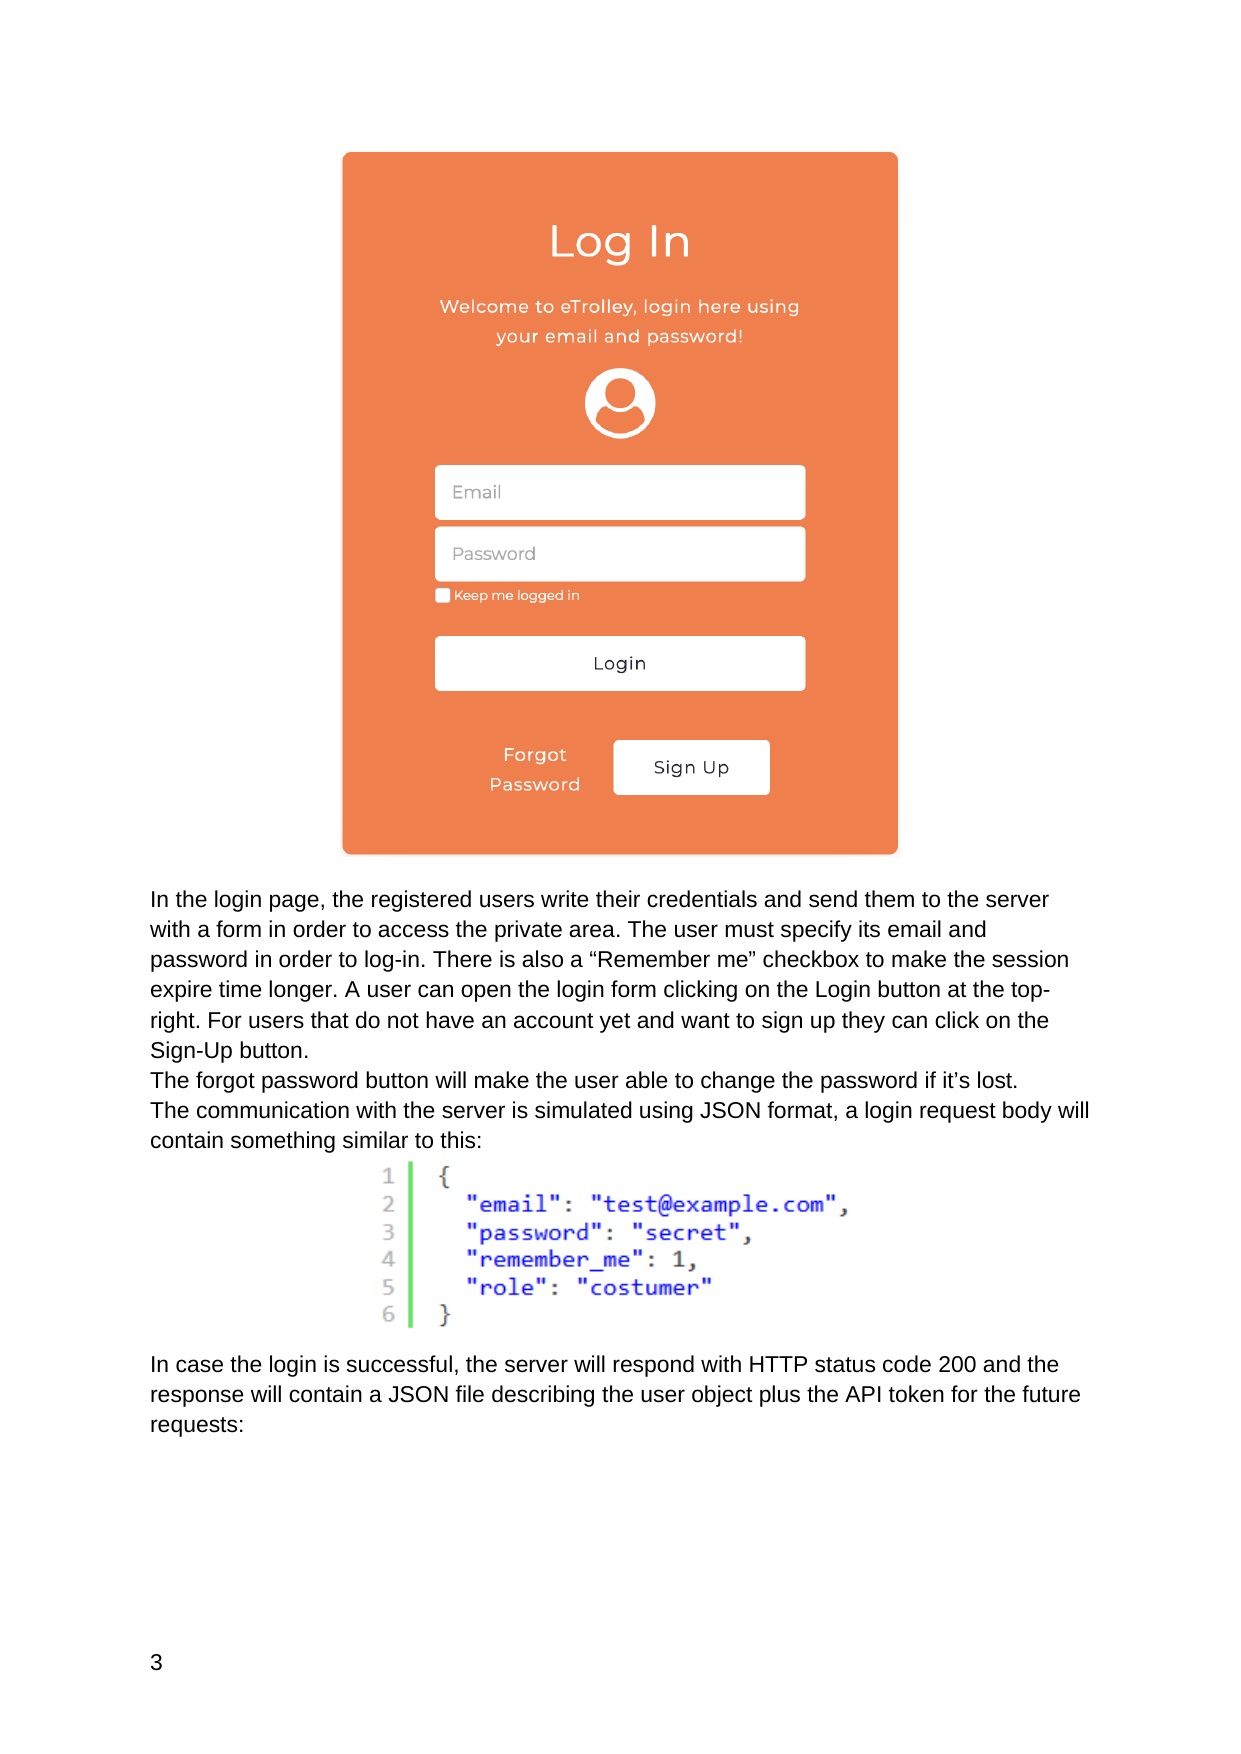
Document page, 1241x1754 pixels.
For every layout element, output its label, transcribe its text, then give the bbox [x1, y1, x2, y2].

text In the login page, the registered users write their credentials and send them to the server with a form in order to access the private area. The user must specify its email and password in order to log-in. There is also a “Remember me” checkbox to make the session expire time longer. A user can open the login form clicking on the Login button at the top-right. For users that do not have an account yet and want to sign up they can click on the Sign-Up button. [150, 886, 1090, 1063]
text The forgot password button will make the user able to change the password if it’s lost. [150, 1067, 1090, 1093]
picture [374, 1157, 866, 1347]
picture [339, 150, 901, 857]
text The communication with the server is simulated using JSON format, a login request body will contain something similar to this: [150, 1097, 1090, 1154]
text In case the login is successful, the server will respond with HTTP status code 200 and the response will contain a JSON file describing the user object plus the API token for the future requests: [150, 1351, 1090, 1437]
